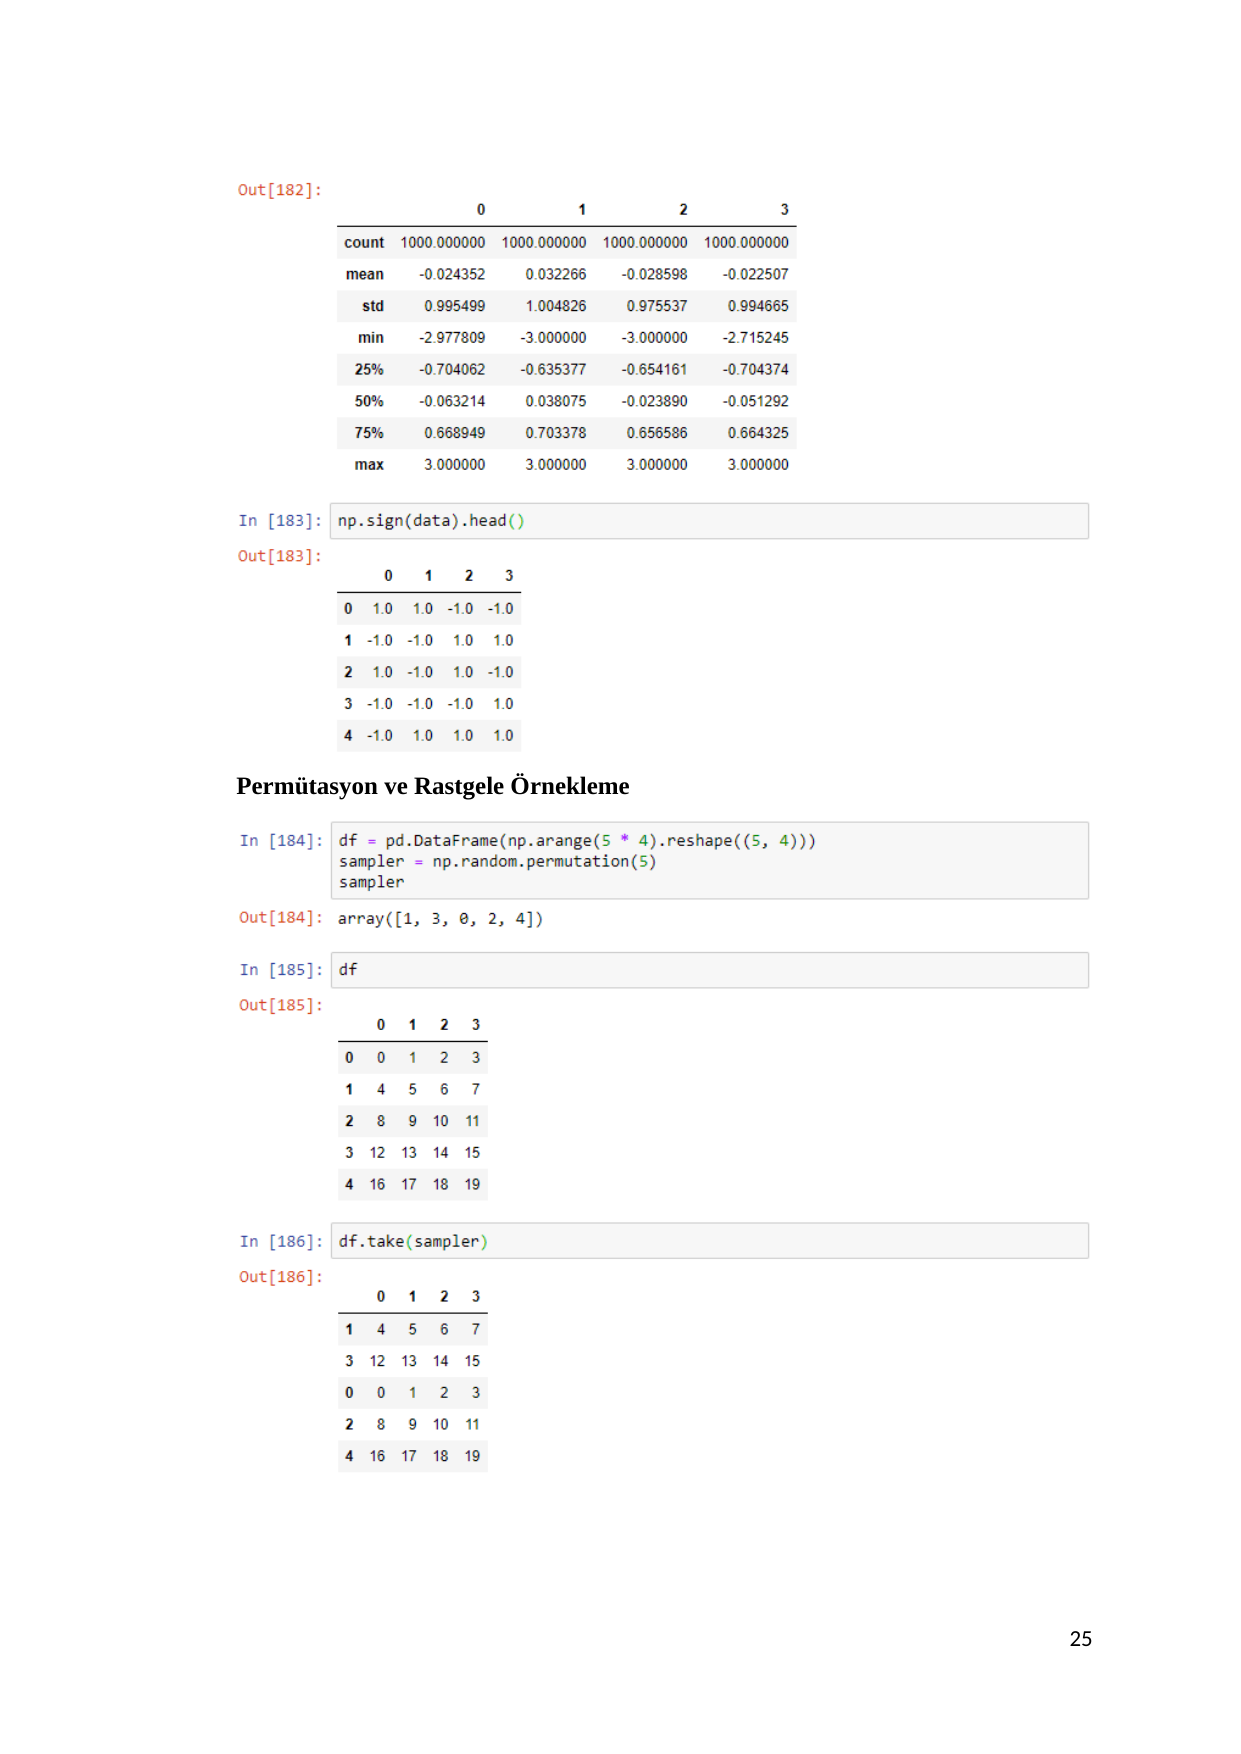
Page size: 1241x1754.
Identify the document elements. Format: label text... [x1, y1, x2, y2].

picture [236, 177, 1093, 753]
picture [236, 818, 1093, 1482]
text Permütasyon ve Rastgele Örnekleme [236, 771, 1092, 800]
